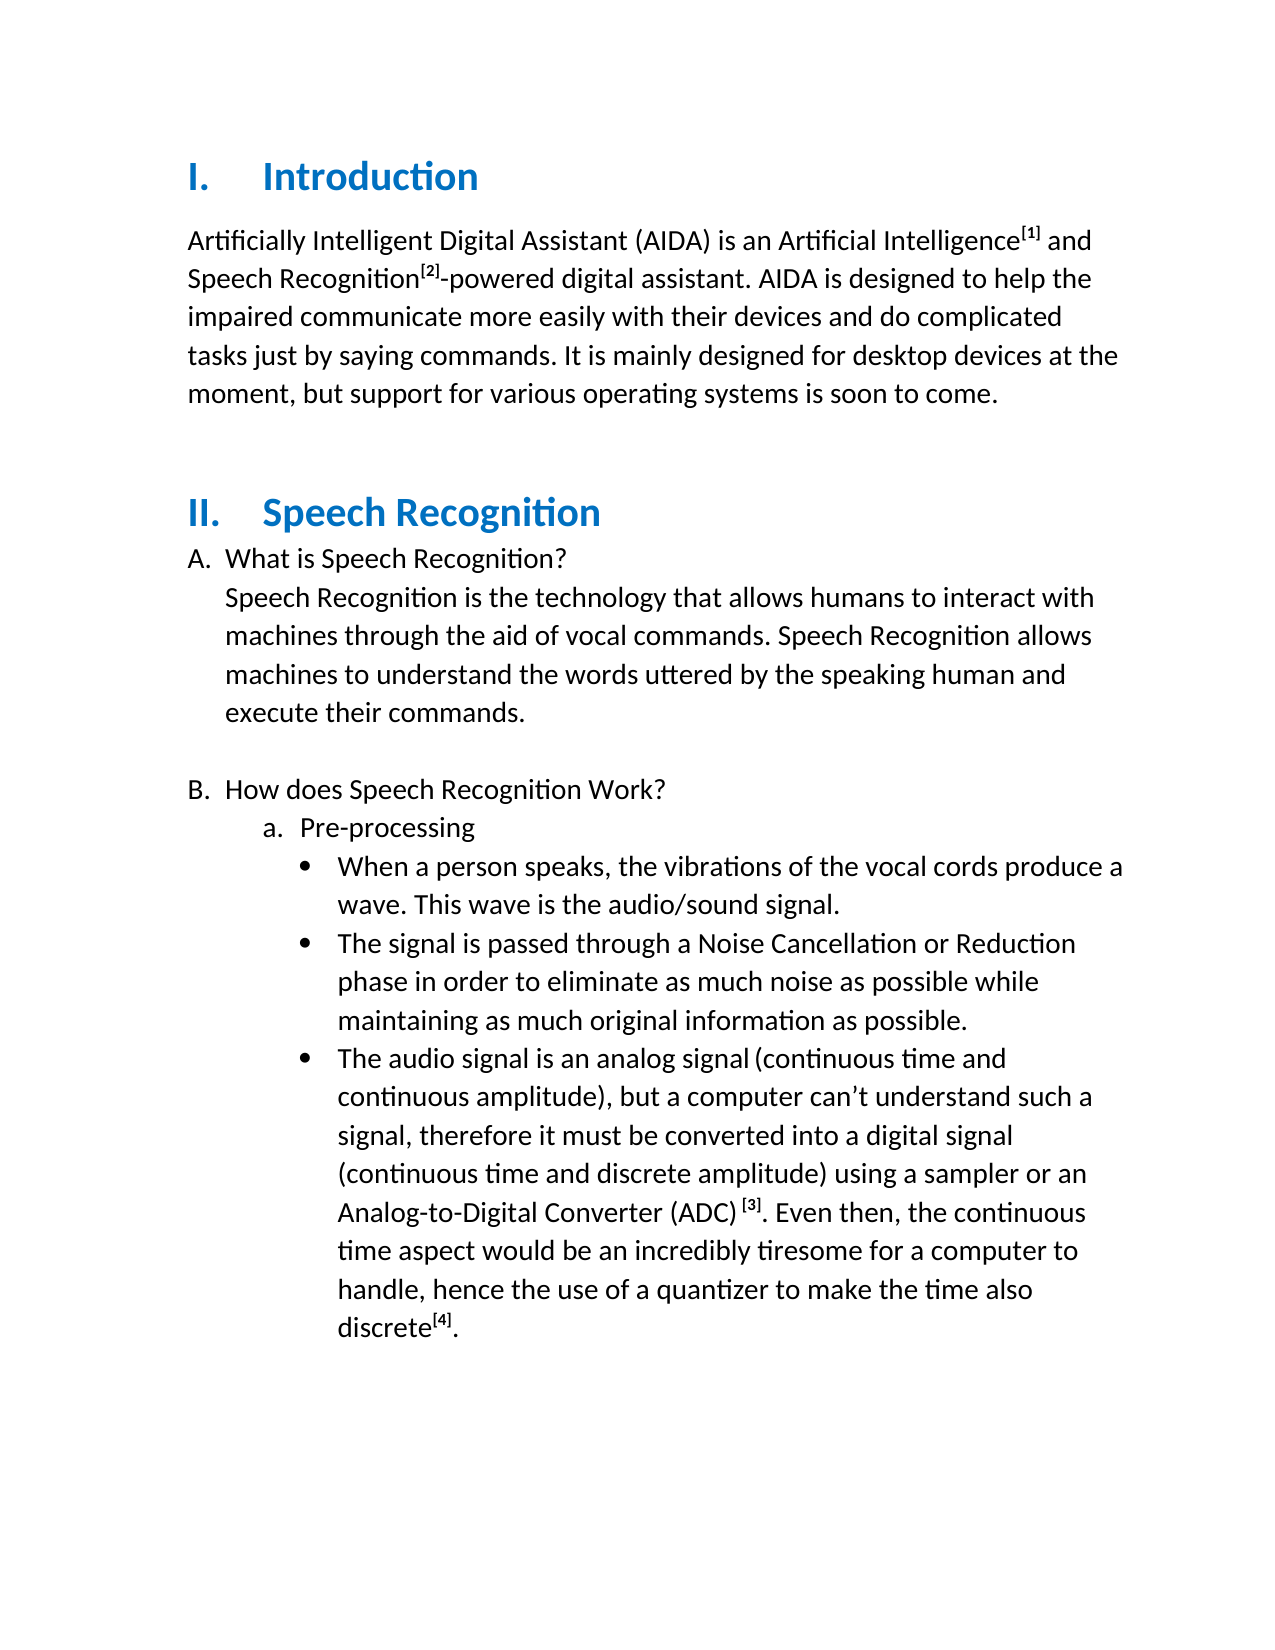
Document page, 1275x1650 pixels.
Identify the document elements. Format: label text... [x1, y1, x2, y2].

list When a person speaks, the vibrations of the vocal cords produce a wave. This wave is the audio/sound signal. [300, 848, 1125, 922]
list Speech Recognition is the technology that allows humans to interact with machines through the aid of vocal commands. Speech Recognition allows machines to understand the words uttered by the speaking human and execute their commands. [225, 579, 1125, 730]
list Pre-processing [262, 809, 1125, 845]
list How does Speech Recognition Work? [187, 771, 1125, 807]
list The audio signal is an analog signal (continuous time and continuous amplitude), but a computer can’t understand such a signal, therefore it must be converted into a digital signal (continuous time and discrete amplitude) using a sampler or an Analog-to-Digital Converter (ADC) [3]. Even then, the continuous time aspect would be an incredibly tiresome for a computer to handle, hence the use of a quantizer to make the time also discrete[4]. [300, 1040, 1125, 1345]
list The signal is passed through a Noise Cancellation or Reduction phase in order to eliminate as much noise as possible while maintaining as much original information as possible. [300, 925, 1125, 1037]
list Speech Recognition [187, 486, 1125, 536]
text Artificially Intelligent Digital Assistant (AIDA) is an Artificial Intelligence[1] and Speech Recognition[2]-powered digital assistant. AIDA is designed to help the impaired communicate more easily with their devices and do complicated tasks just by saying commands. It is mainly designed for desktop devices at the moment, but support for various operating systems is soon to come. [187, 222, 1125, 411]
list Introduction [187, 150, 1125, 201]
list What is Speech Recognition? [187, 540, 1125, 576]
